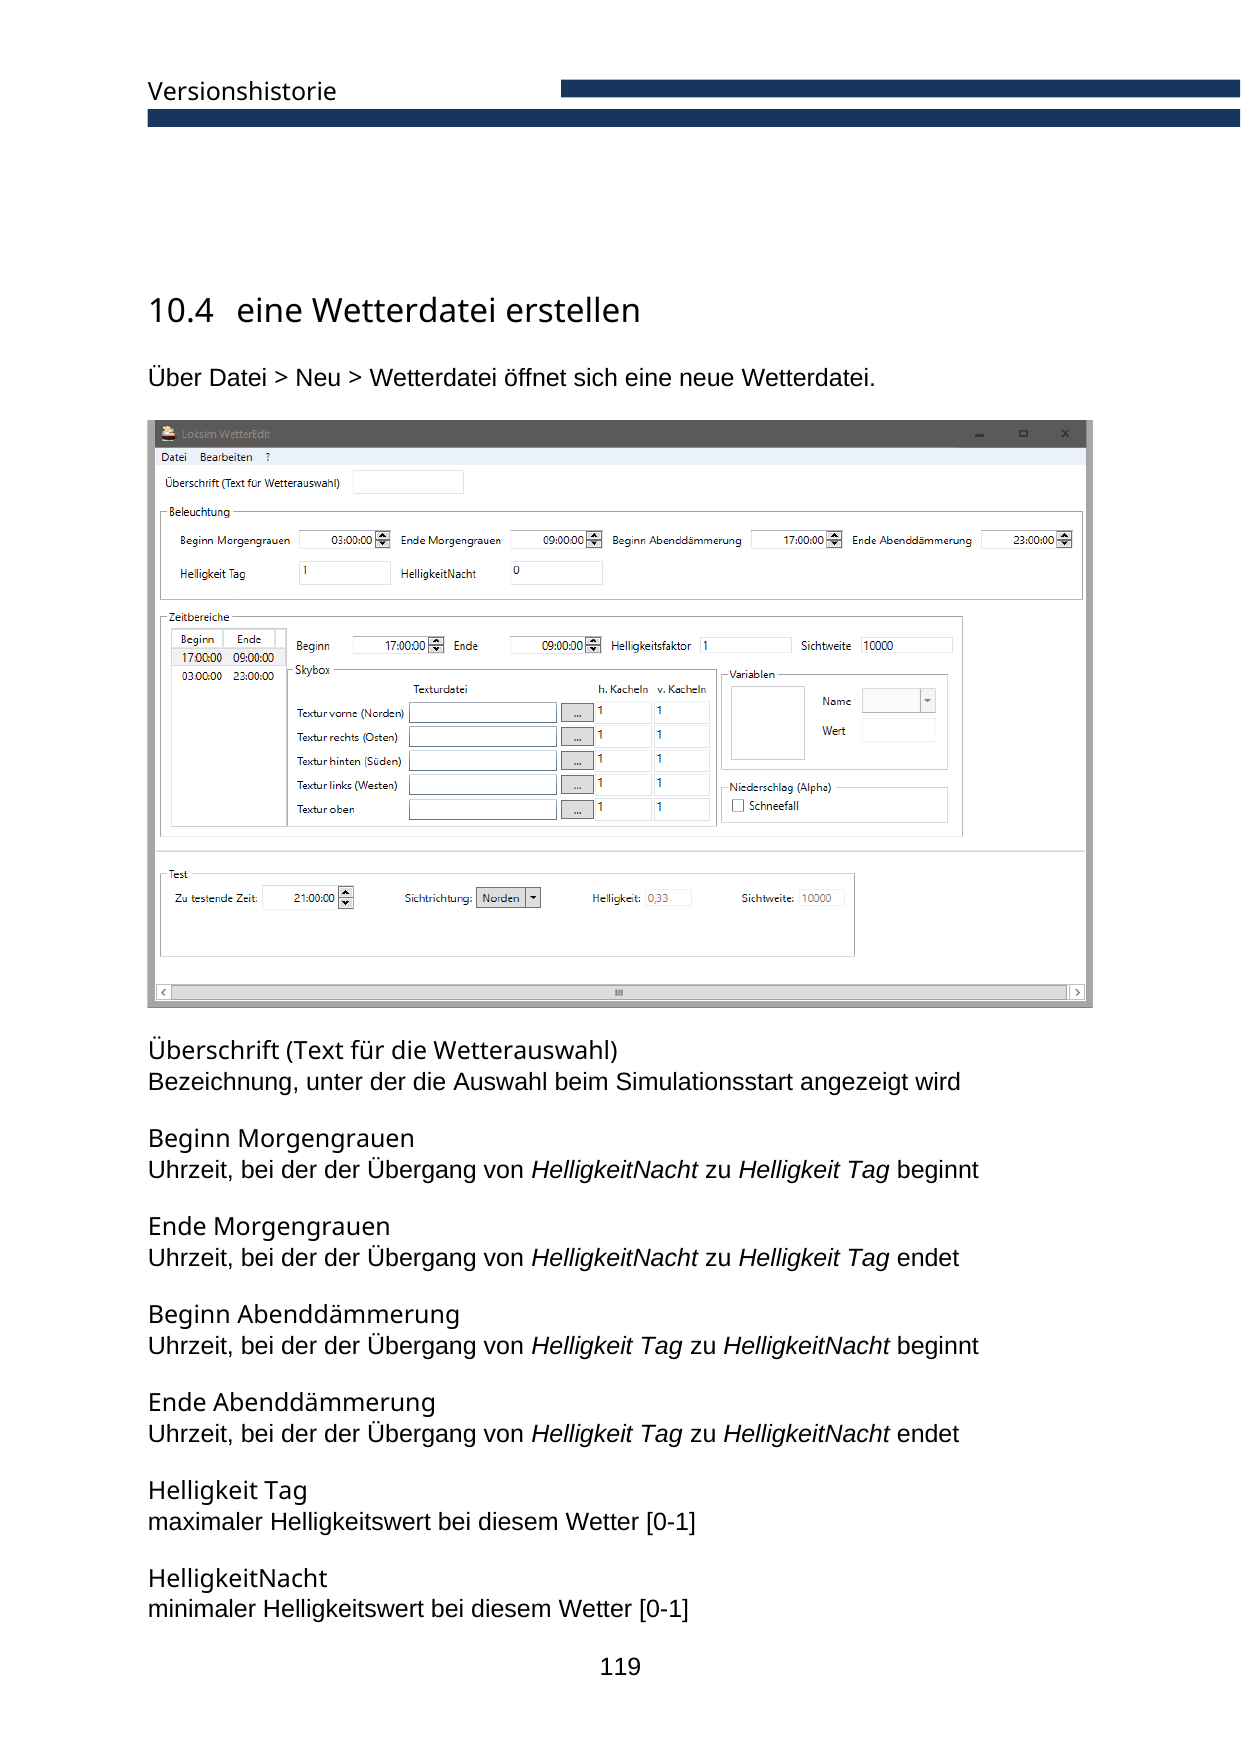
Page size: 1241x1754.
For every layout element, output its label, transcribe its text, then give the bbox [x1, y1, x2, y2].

text Uhrzeit, bei der der Übergang von Helligkeit Tag zu HelligkeitNacht endet [148, 1419, 1093, 1447]
text Ende Morgengrauen [148, 1209, 1093, 1243]
text HelligkeitNacht [148, 1560, 1093, 1594]
text maximaler Helligkeitswert bei diesem Wetter [0-1] [148, 1507, 1093, 1535]
subtitle eine Wetterdatei erstellen [148, 287, 1093, 332]
picture [147, 420, 1093, 1008]
text Überschrift (Text für die Wetterauswahl) [148, 1033, 1093, 1067]
text minimaler Helligkeitswert bei diesem Wetter [0-1] [148, 1594, 1093, 1623]
text Uhrzeit, bei der der Übergang von HelligkeitNacht zu Helligkeit Tag beginnt [148, 1155, 1093, 1184]
text Ende Abenddämmerung [148, 1384, 1093, 1419]
text Uhrzeit, bei der der Übergang von HelligkeitNacht zu Helligkeit Tag endet [148, 1243, 1093, 1272]
text Uhrzeit, bei der der Übergang von Helligkeit Tag zu HelligkeitNacht beginnt [148, 1331, 1093, 1359]
text Beginn Morgengrauen [148, 1121, 1093, 1155]
text Bezeichnung, unter der die Auswahl beim Simulationsstart angezeigt wird [148, 1067, 1093, 1096]
text Beginn Abenddämmerung [148, 1297, 1093, 1331]
text Über Datei > Neu > Wetterdatei öffnet sich eine neue Wetterdatei. [148, 360, 1093, 394]
text Helligkeit Tag [148, 1472, 1093, 1507]
